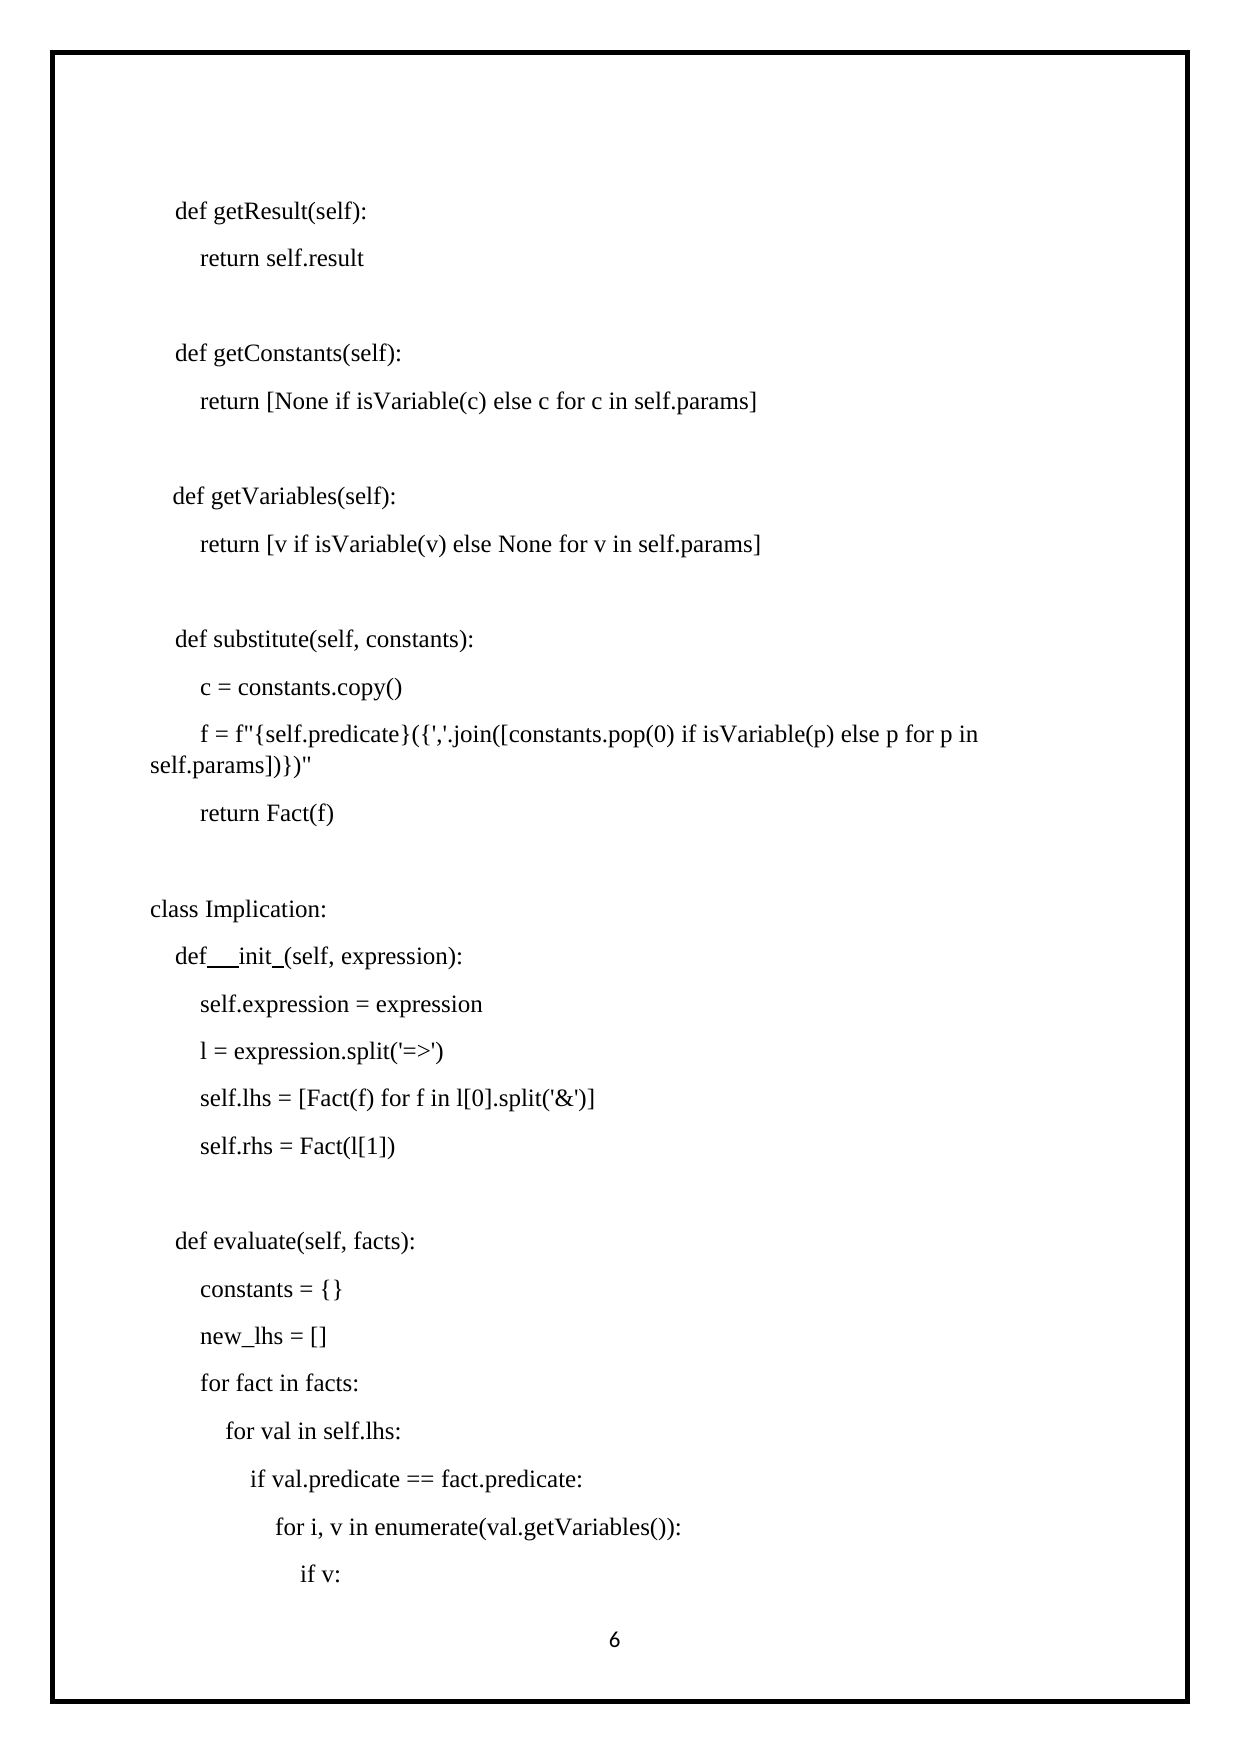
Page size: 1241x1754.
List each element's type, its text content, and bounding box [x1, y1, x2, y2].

text if val.predicate == fact.predicate: [250, 1464, 1105, 1493]
text self.lhs = [Fact(f) for f in l[0].split('&')] self.rhs = Fact(l[1]) [200, 1083, 597, 1160]
text return [v if isVariable(v) else None for v in self.params] [200, 529, 1105, 558]
text def getVariables(self): [139, 481, 396, 510]
text return [None if isVariable(c) else c for c in self.params] [200, 386, 1105, 414]
text for val in self.lhs: [139, 1416, 401, 1445]
text class Implication: [150, 894, 1105, 922]
text for fact in facts: [200, 1369, 1105, 1397]
text return Fact(f) [200, 798, 1105, 827]
text f = f"{self.predicate}({','.join([constants.pop(0) if isVariable(p) else p for p in self.params])})" [150, 719, 1105, 779]
text def init (self, expression): self.expression = expression l = expression.split('=>') [175, 941, 484, 1065]
text def getConstants(self): [139, 338, 402, 367]
text def getResult(self): return self.result [175, 196, 369, 272]
text def evaluate(self, facts): constants = {} new_lhs = [] [175, 1226, 417, 1350]
text def substitute(self, constants): c = constants.copy() [175, 624, 476, 701]
text for i, v in enumerate(val.getVariables()): if v: [275, 1512, 686, 1588]
